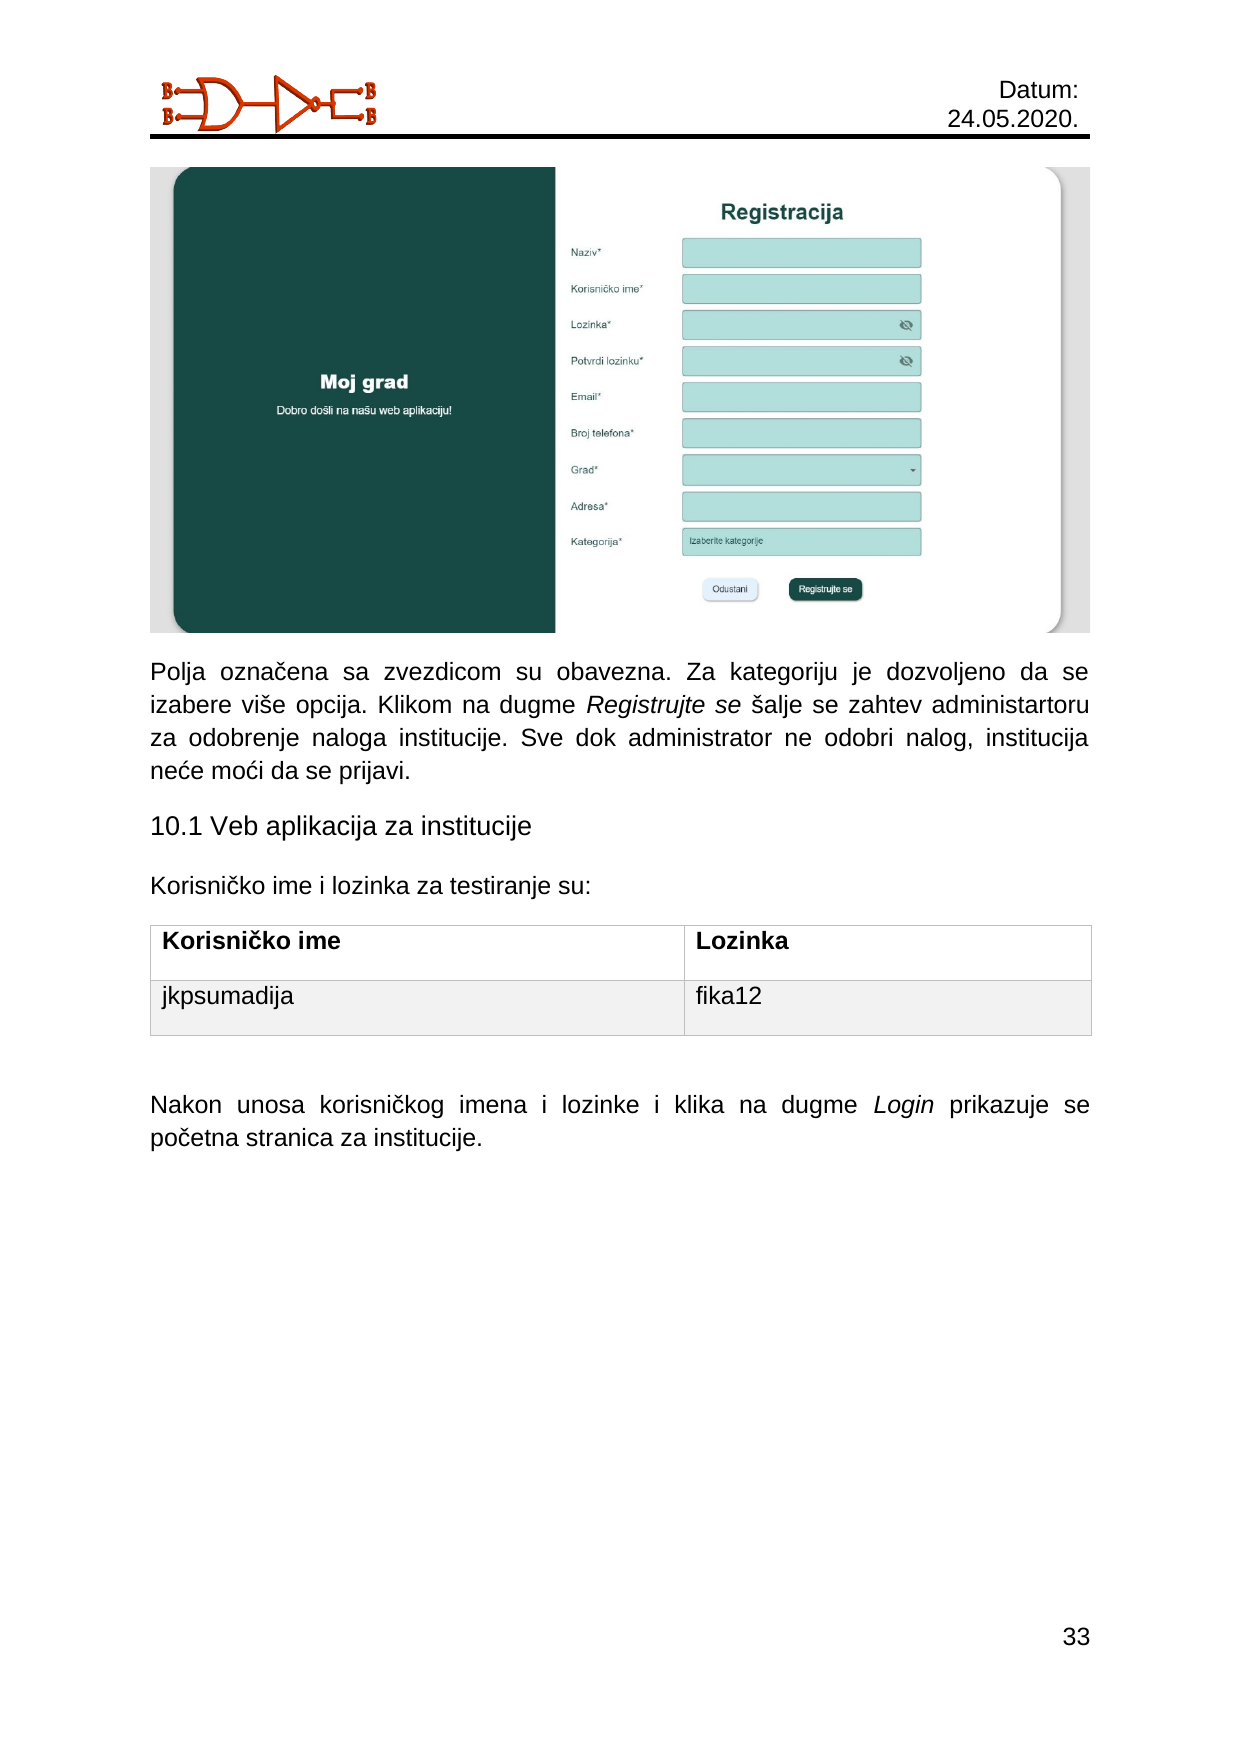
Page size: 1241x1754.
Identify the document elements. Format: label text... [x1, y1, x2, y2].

table_header Korisničko ime [151, 926, 684, 980]
table_cell jkpsumadija [151, 981, 684, 1035]
text Korisničko ime i lozinka za testiranje su: [150, 871, 1090, 900]
picture [150, 167, 1091, 633]
subtitle Veb aplikacija za institucije [150, 810, 1090, 841]
table_header Lozinka [685, 926, 1091, 980]
text Polja označena sa zvezdicom su obavezna. Za kategoriju je dozvoljeno da se izabere više opcija. Klikom na dugme Registrujte se šalje se zahtev administartoru za odobrenje naloga institucije. Sve dok administrator ne odobri nalog, institucija neće moći da se prijavi. [150, 657, 1090, 785]
picture [161, 75, 377, 134]
table_cell fika12 [685, 981, 1091, 1035]
text Nakon unosa korisničkog imena i lozinke i klika na dugme Login prikazuje se početna stranica za institucije. [150, 1090, 1090, 1151]
